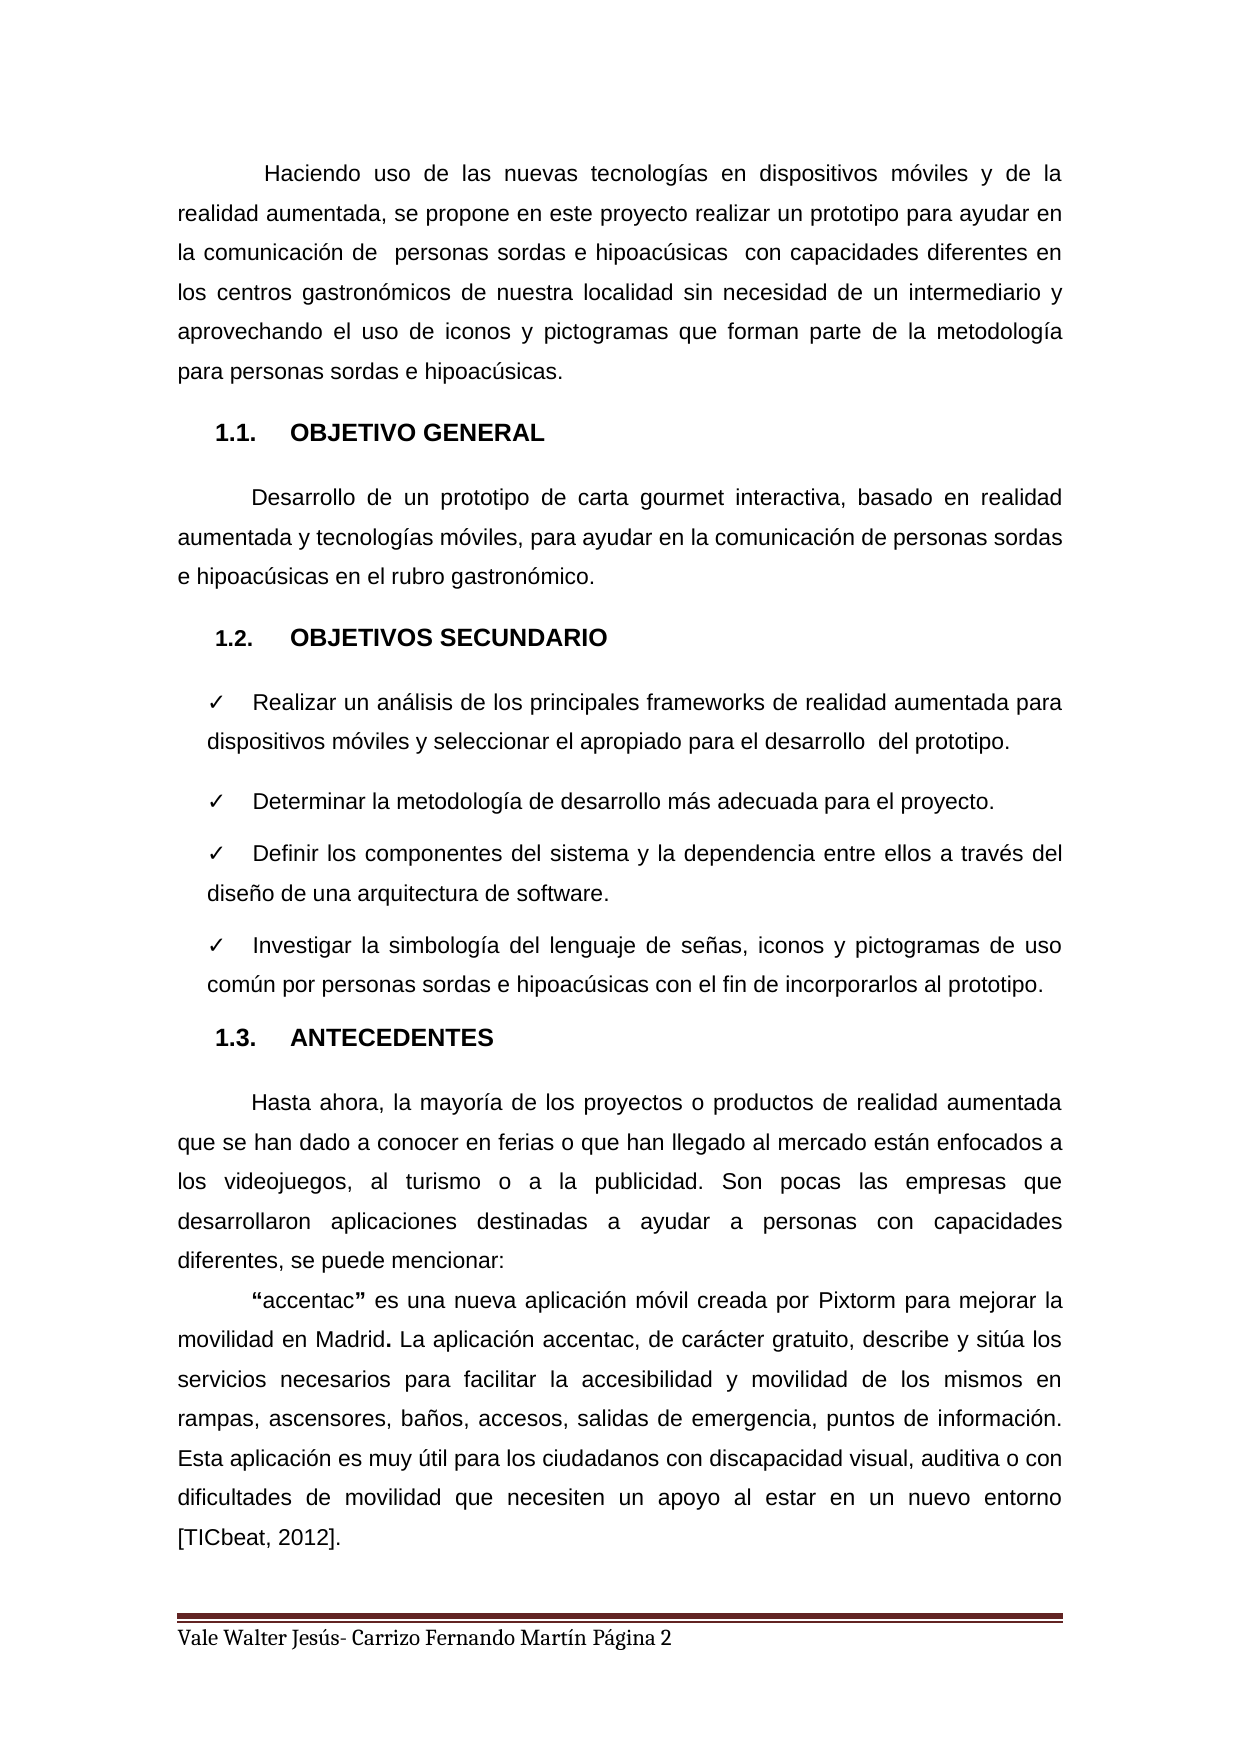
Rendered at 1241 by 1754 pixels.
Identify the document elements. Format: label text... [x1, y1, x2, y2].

text Desarrollo de un prototipo de carta gourmet interactiva, basado en realidad aumentada y tecnologías móviles, para ayudar en la comunicación de personas sordas e hipoacúsicas en el rubro gastronómico. [177, 484, 1063, 589]
text Hasta ahora, la mayoría de los proyectos o productos de realidad aumentada que se han dado a conocer en ferias o que han llegado al mercado están enfocados a los videojuegos, al turismo o a la publicidad. Son pocas las empresas que desarrollaron aplicaciones destinadas a ayudar a personas con capacidades diferentes, se puede mencionar: [177, 1089, 1063, 1273]
list OBJETIVO GENERAL [215, 418, 1063, 447]
text Haciendo uso de las nuevas tecnologías en dispositivos móviles y de la realidad aumentada, se propone en este proyecto realizar un prototipo para ayudar en la comunicación de personas sordas e hipoacúsicas con capacidades diferentes en los centros gastronómicos de nuestra localidad sin necesidad de un intermediario y aprovechando el uso de iconos y pictogramas que forman parte de la metodología para personas sordas e hipoacúsicas. [177, 160, 1063, 384]
text “accentac” es una nueva aplicación móvil creada por Pixtorm para mejorar la movilidad en Madrid. La aplicación accentac, de carácter gratuito, describe y sitúa los servicios necesarios para facilitar la accesibilidad y movilidad de los mismos en rampas, ascensores, baños, accesos, salidas de emergencia, puntos de información. Esta aplicación es muy útil para los ciudadanos con discapacidad visual, auditiva o con dificultades de movilidad que necesiten un apoyo al estar en un nuevo entorno [TICbeat, 2012]. [177, 1287, 1063, 1550]
list Determinar la metodología de desarrollo más adecuada para el proyecto. [207, 788, 1063, 814]
list OBJETIVOS SECUNDARIO [215, 623, 1063, 652]
list Investigar la simbología del lenguaje de señas, iconos y pictogramas de uso común por personas sordas e hipoacúsicas con el fin de incorporarlos al prototipo. [207, 932, 1063, 997]
list Definir los componentes del sistema y la dependencia entre ellos a través del diseño de una arquitectura de software. [207, 840, 1063, 906]
list Realizar un análisis de los principales frameworks de realidad aumentada para dispositivos móviles y seleccionar el apropiado para el desarrollo del prototipo. [207, 688, 1063, 754]
list ANTECEDENTES [215, 1023, 1063, 1052]
